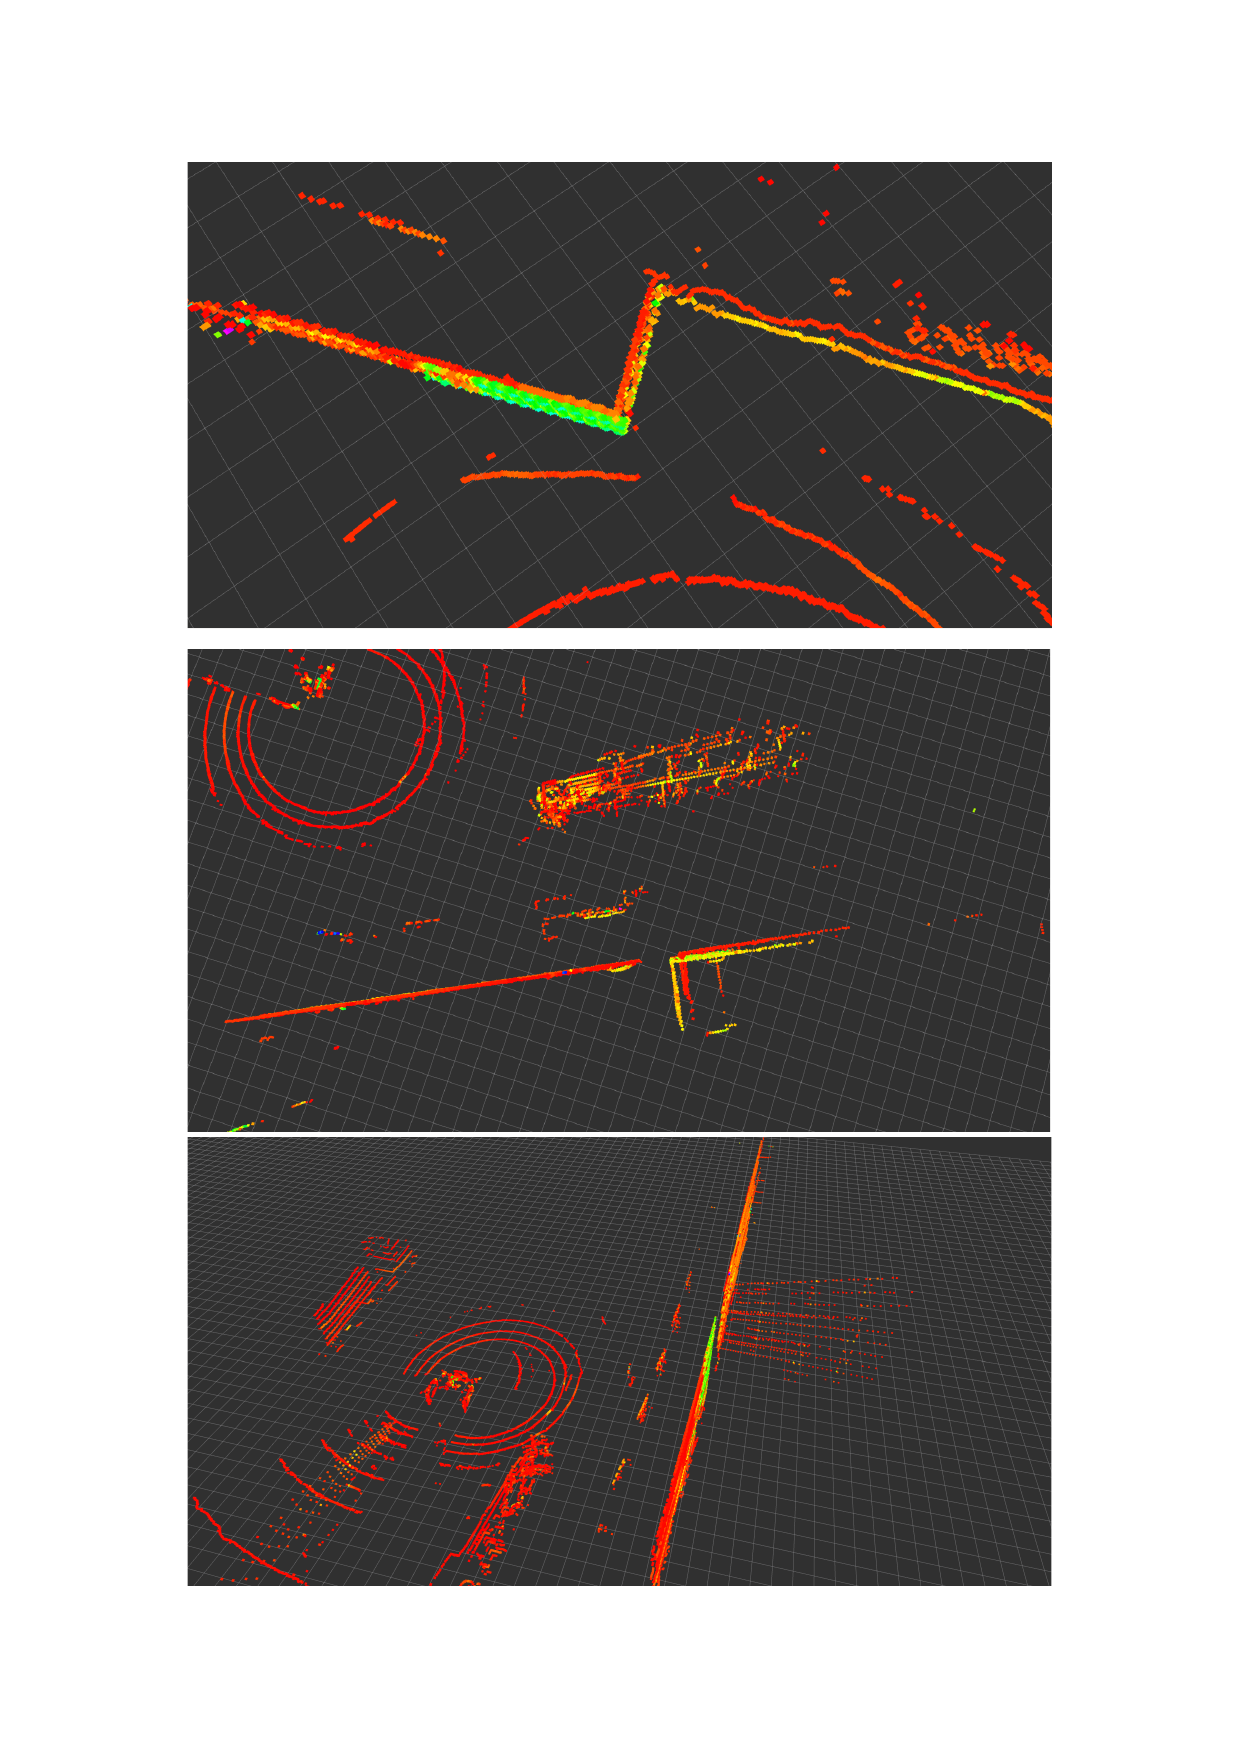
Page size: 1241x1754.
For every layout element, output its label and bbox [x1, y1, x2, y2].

picture [187, 162, 1052, 629]
picture [187, 649, 1051, 1132]
picture [187, 1137, 1052, 1586]
